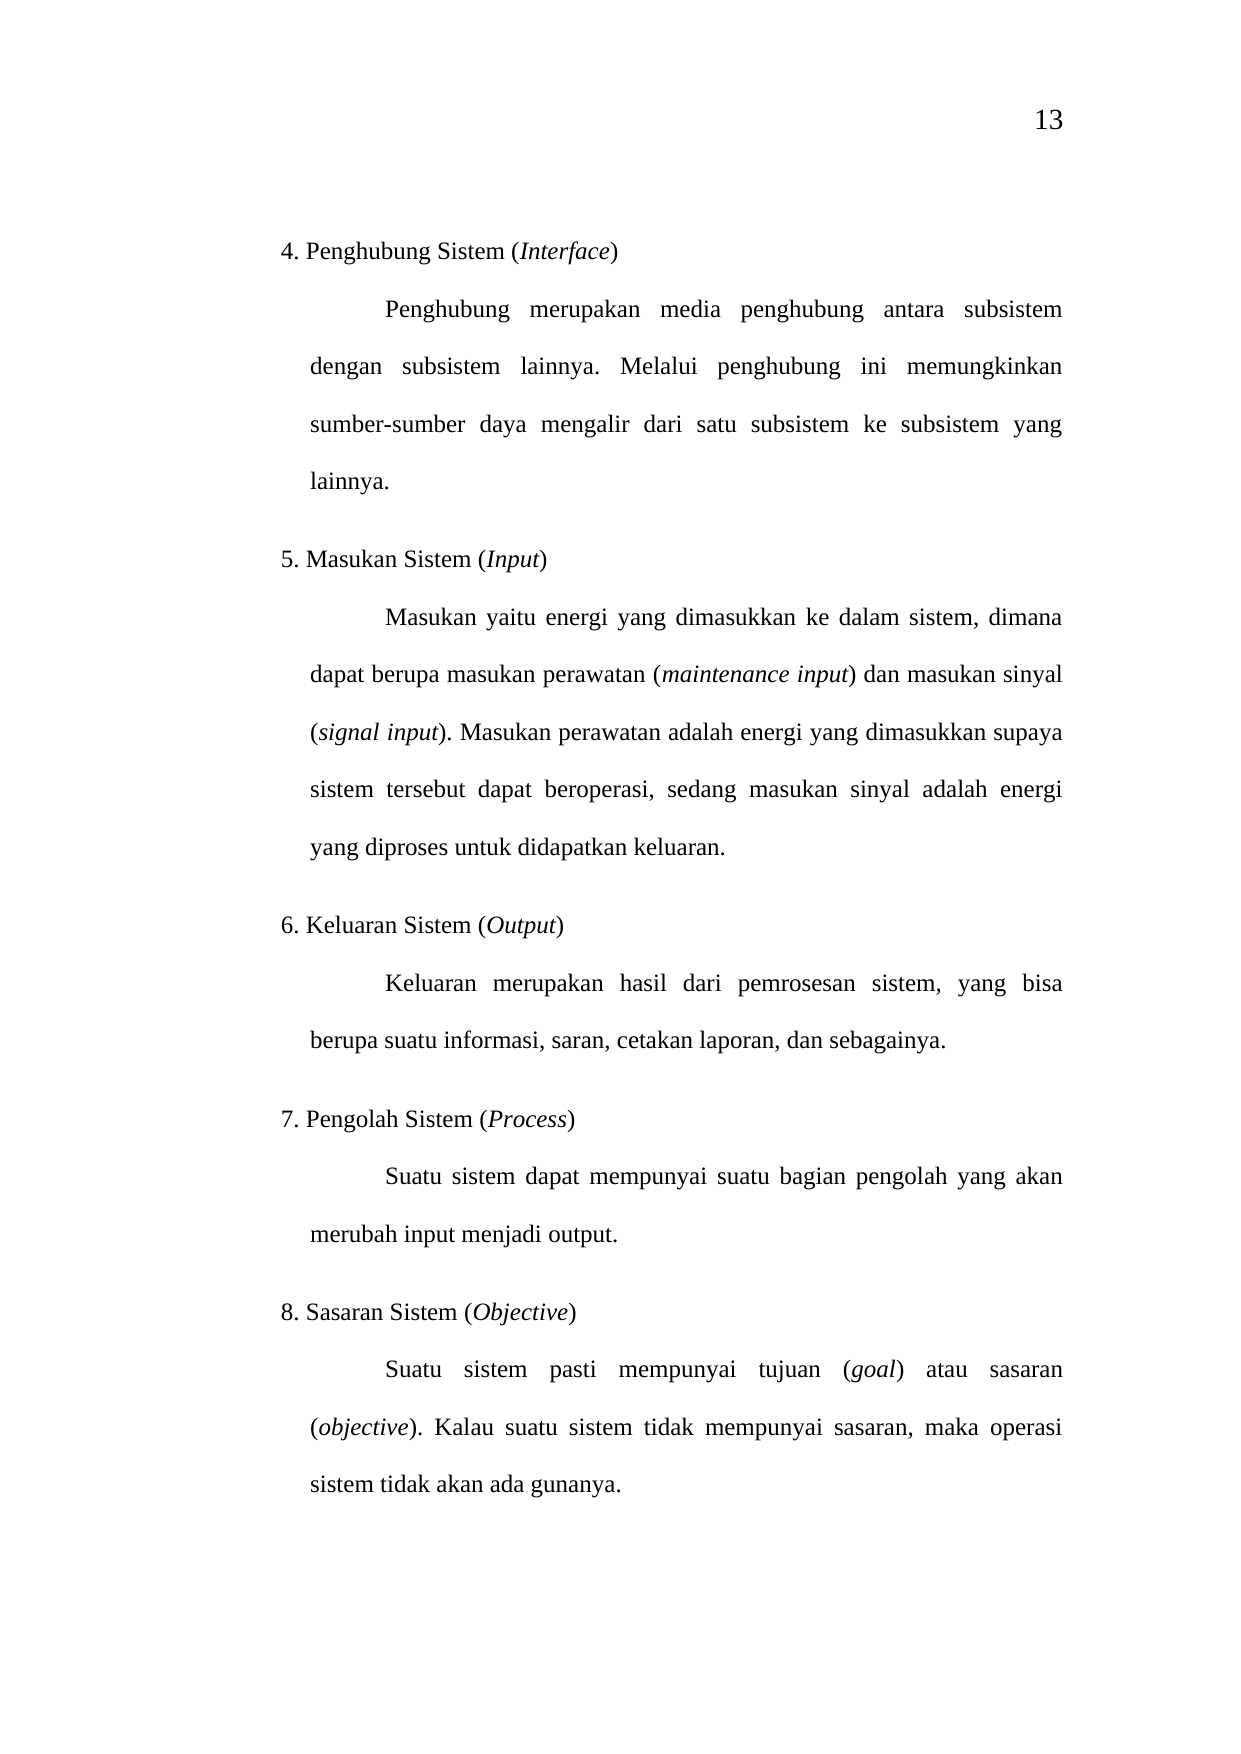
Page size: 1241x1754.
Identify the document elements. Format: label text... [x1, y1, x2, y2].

list Pengolah Sistem (Process) [281, 1104, 1063, 1132]
list Penghubung Sistem (Interface) [281, 236, 1063, 265]
text Suatu sistem pasti mempunyai tujuan (goal) atau sasaran (objective). Kalau suatu sistem tidak mempunyai sasaran, maka operasi sistem tidak akan ada gunanya. [310, 1354, 1063, 1498]
list Keluaran Sistem (Output) [281, 910, 1063, 939]
text Keluaran merupakan hasil dari pemrosesan sistem, yang bisa berupa suatu informasi, saran, cetakan laporan, dan sebagainya. [310, 968, 1063, 1054]
text Suatu sistem dapat mempunyai suatu bagian pengolah yang akan merubah input menjadi output. [310, 1161, 1063, 1247]
text Masukan yaitu energi yang dimasukkan ke dalam sistem, dimana dapat berupa masukan perawatan (maintenance input) dan masukan sinyal (signal input). Masukan perawatan adalah energi yang dimasukkan supaya sistem tersebut dapat beroperasi, sedang masukan sinyal adalah energi yang diproses untuk didapatkan keluaran. [310, 602, 1063, 861]
list Sasaran Sistem (Objective) [281, 1297, 1063, 1326]
list Masukan Sistem (Input) [281, 544, 1063, 573]
text Penghubung merupakan media penghubung antara subsistem dengan subsistem lainnya. Melalui penghubung ini memungkinkan sumber-sumber daya mengalir dari satu subsistem ke subsistem yang lainnya. [310, 294, 1063, 495]
